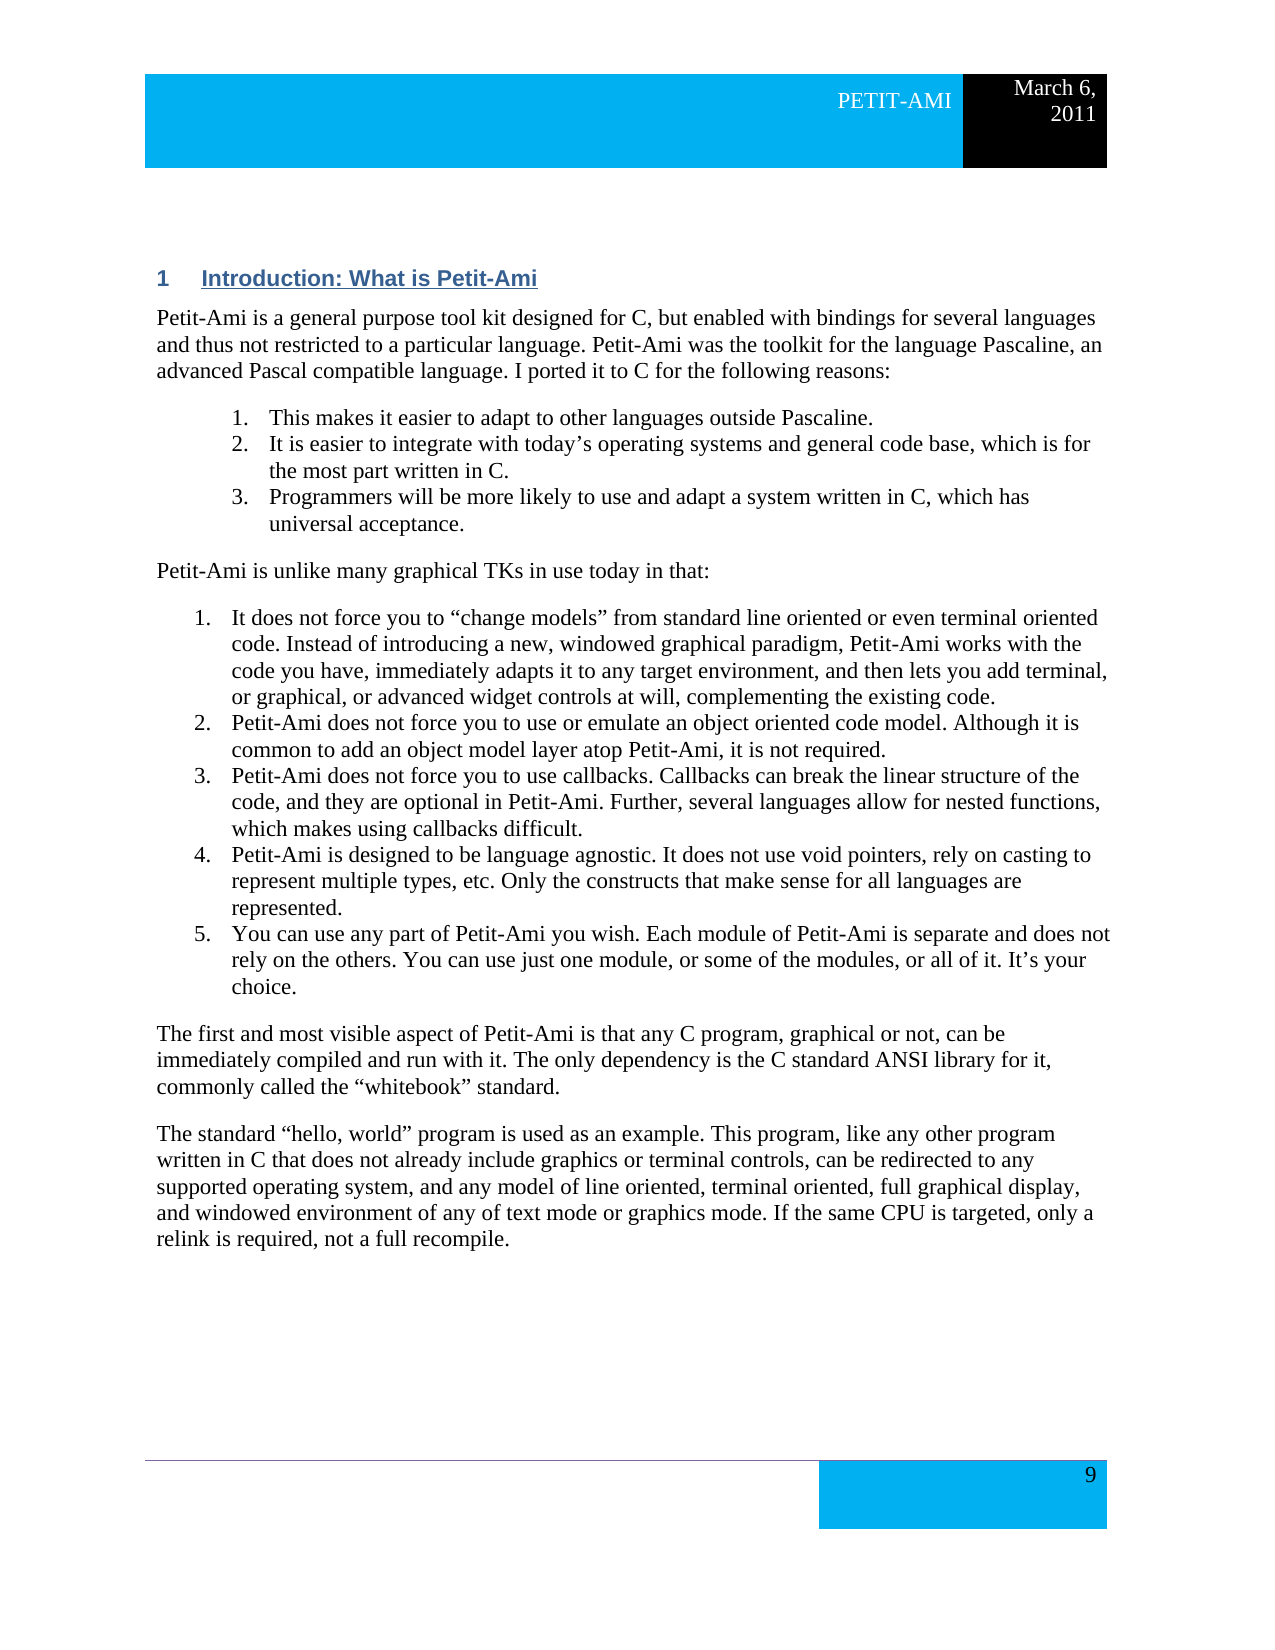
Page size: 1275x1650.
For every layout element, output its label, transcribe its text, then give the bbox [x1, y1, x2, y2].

text The first and most visible aspect of Petit-Ami is that any C program, graphical or not, can be immediately compiled and run with it. The only dependency is the C standard ANSI library for it, commonly called the “whitebook” standard. [156, 1020, 1118, 1099]
text Petit-Ami is a general purpose tool kit designed for C, but enabled with bindings for several languages and thus not restricted to a particular language. Petit-Ami was the toolkit for the language Pascaline, an advanced Pascal compatible language. I ported it to C for the following reasons: [156, 304, 1118, 383]
list Petit-Ami does not force you to use callbacks. Callbacks can break the linear structure of the code, and they are optional in Petit-Ami. Further, several languages allow for nested functions, which makes using callbacks difficult. [194, 762, 1118, 841]
list It does not force you to “change models” from standard line oriented or even terminal oriented code. Instead of introducing a new, windowed graphical paradigm, Petit-Ami works with the code you have, immediately adapts it to any target environment, and then lets you add terminal, or graphical, or advanced widget controls at will, complementing the existing code. [194, 604, 1118, 709]
list You can use any part of Petit-Ami you wish. Each module of Petit-Ami is separate and does not rely on the others. You can use just one module, or some of the modules, or all of it. It’s your choice. [194, 920, 1118, 999]
list It is easier to integrate with today’s operating systems and general code base, which is for the most part written in C. [231, 431, 1118, 483]
list Petit-Ami is designed to be language agnostic. It does not use void pointers, rely on casting to represent multiple types, etc. Only the constructs that make sense for all languages are represented. [194, 841, 1118, 920]
subtitle Introduction: What is Petit-Ami [156, 265, 1118, 292]
text Petit-Ami is unlike many graphical TKs in use today in that: [156, 557, 1118, 583]
list This makes it easier to adapt to other languages outside Pascaline. [231, 404, 1118, 431]
list Petit-Ami does not force you to use or emulate an object oriented code model. Although it is common to add an object model layer atop Petit-Ami, it is not required. [194, 709, 1118, 762]
text The standard “hello, world” program is used as an example. This program, like any other program written in C that does not already include graphics or terminal controls, can be redirected to any supported operating system, and any model of line oriented, terminal oriented, full graphical display, and windowed environment of any of text mode or graphics mode. If the same CPU is targeted, only a relink is required, not a full recompile. [156, 1120, 1118, 1252]
list Programmers will be more likely to use and adapt a system written in C, which has universal acceptance. [231, 483, 1118, 536]
